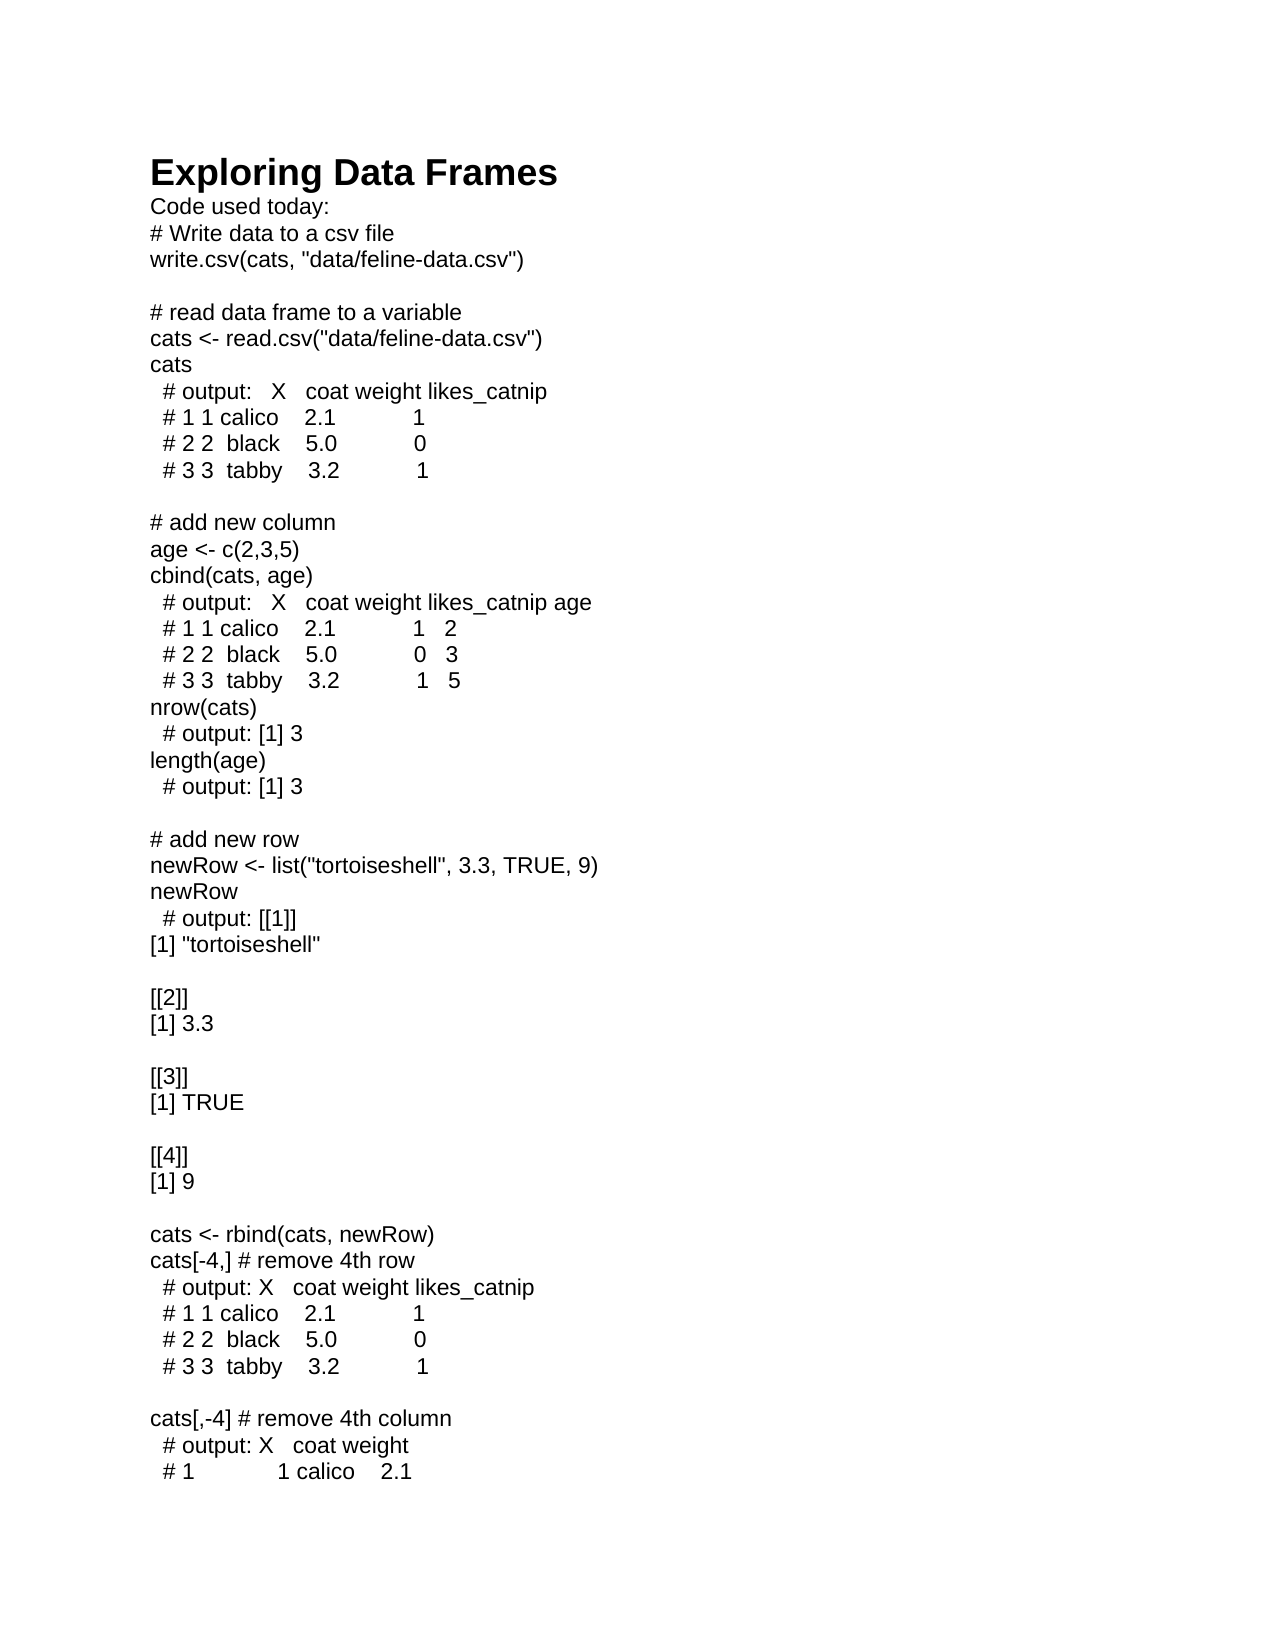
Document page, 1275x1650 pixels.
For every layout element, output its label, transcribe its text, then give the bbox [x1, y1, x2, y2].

text cats[-4,] # remove 4th row [150, 1247, 1125, 1274]
text newRow <- list("tortoiseshell", 3.3, TRUE, 9) [150, 852, 1125, 878]
text cats[,-4] # remove 4th column [150, 1405, 1125, 1432]
text [[3]] [150, 1063, 1125, 1089]
text # read data frame to a variable [150, 298, 1125, 325]
text # 2 2 black 5.0 0 [150, 430, 1125, 457]
text # output: X coat weight [150, 1432, 1125, 1458]
text # add new row [150, 826, 1125, 852]
text length(age) [150, 747, 1125, 773]
text # 3 3 tabby 3.2 1 5 [150, 667, 1125, 694]
text # Write data to a csv file [150, 219, 1125, 246]
text # 1 1 calico 2.1 1 2 [150, 615, 1125, 641]
text # 3 3 tabby 3.2 1 [150, 1353, 1125, 1379]
text # output: X coat weight likes_catnip [150, 378, 1125, 404]
text # output: [[1]] [150, 905, 1125, 931]
text [[2]] [150, 984, 1125, 1010]
text age <- c(2,3,5) [150, 536, 1125, 562]
text # output: [1] 3 [150, 720, 1125, 747]
text # output: X coat weight likes_catnip age [150, 588, 1125, 615]
text cats <- rbind(cats, newRow) [150, 1221, 1125, 1247]
text [[4]] [150, 1142, 1125, 1168]
text # 2 2 black 5.0 0 3 [150, 641, 1125, 667]
text # 2 2 black 5.0 0 [150, 1326, 1125, 1353]
text # output: X coat weight likes_catnip [150, 1274, 1125, 1300]
text # add new column [150, 509, 1125, 536]
text # 1 1 calico 2.1 1 [150, 404, 1125, 430]
text [1] "tortoiseshell" [150, 931, 1125, 957]
text nrow(cats) [150, 694, 1125, 720]
text Code used today: [150, 193, 1125, 219]
text [1] TRUE [150, 1089, 1125, 1116]
text Exploring Data Frames [150, 150, 1125, 193]
text [1] 3.3 [150, 1010, 1125, 1036]
text newRow [150, 878, 1125, 905]
text cbind(cats, age) [150, 562, 1125, 588]
text cats <- read.csv("data/feline-data.csv") [150, 325, 1125, 351]
text write.csv(cats, "data/feline-data.csv") [150, 246, 1125, 272]
text # output: [1] 3 [150, 773, 1125, 799]
text # 3 3 tabby 3.2 1 [150, 457, 1125, 483]
text # 1 1 calico 2.1 [150, 1458, 1125, 1484]
text [1] 9 [150, 1168, 1125, 1194]
text # 1 1 calico 2.1 1 [150, 1300, 1125, 1326]
text cats [150, 351, 1125, 378]
